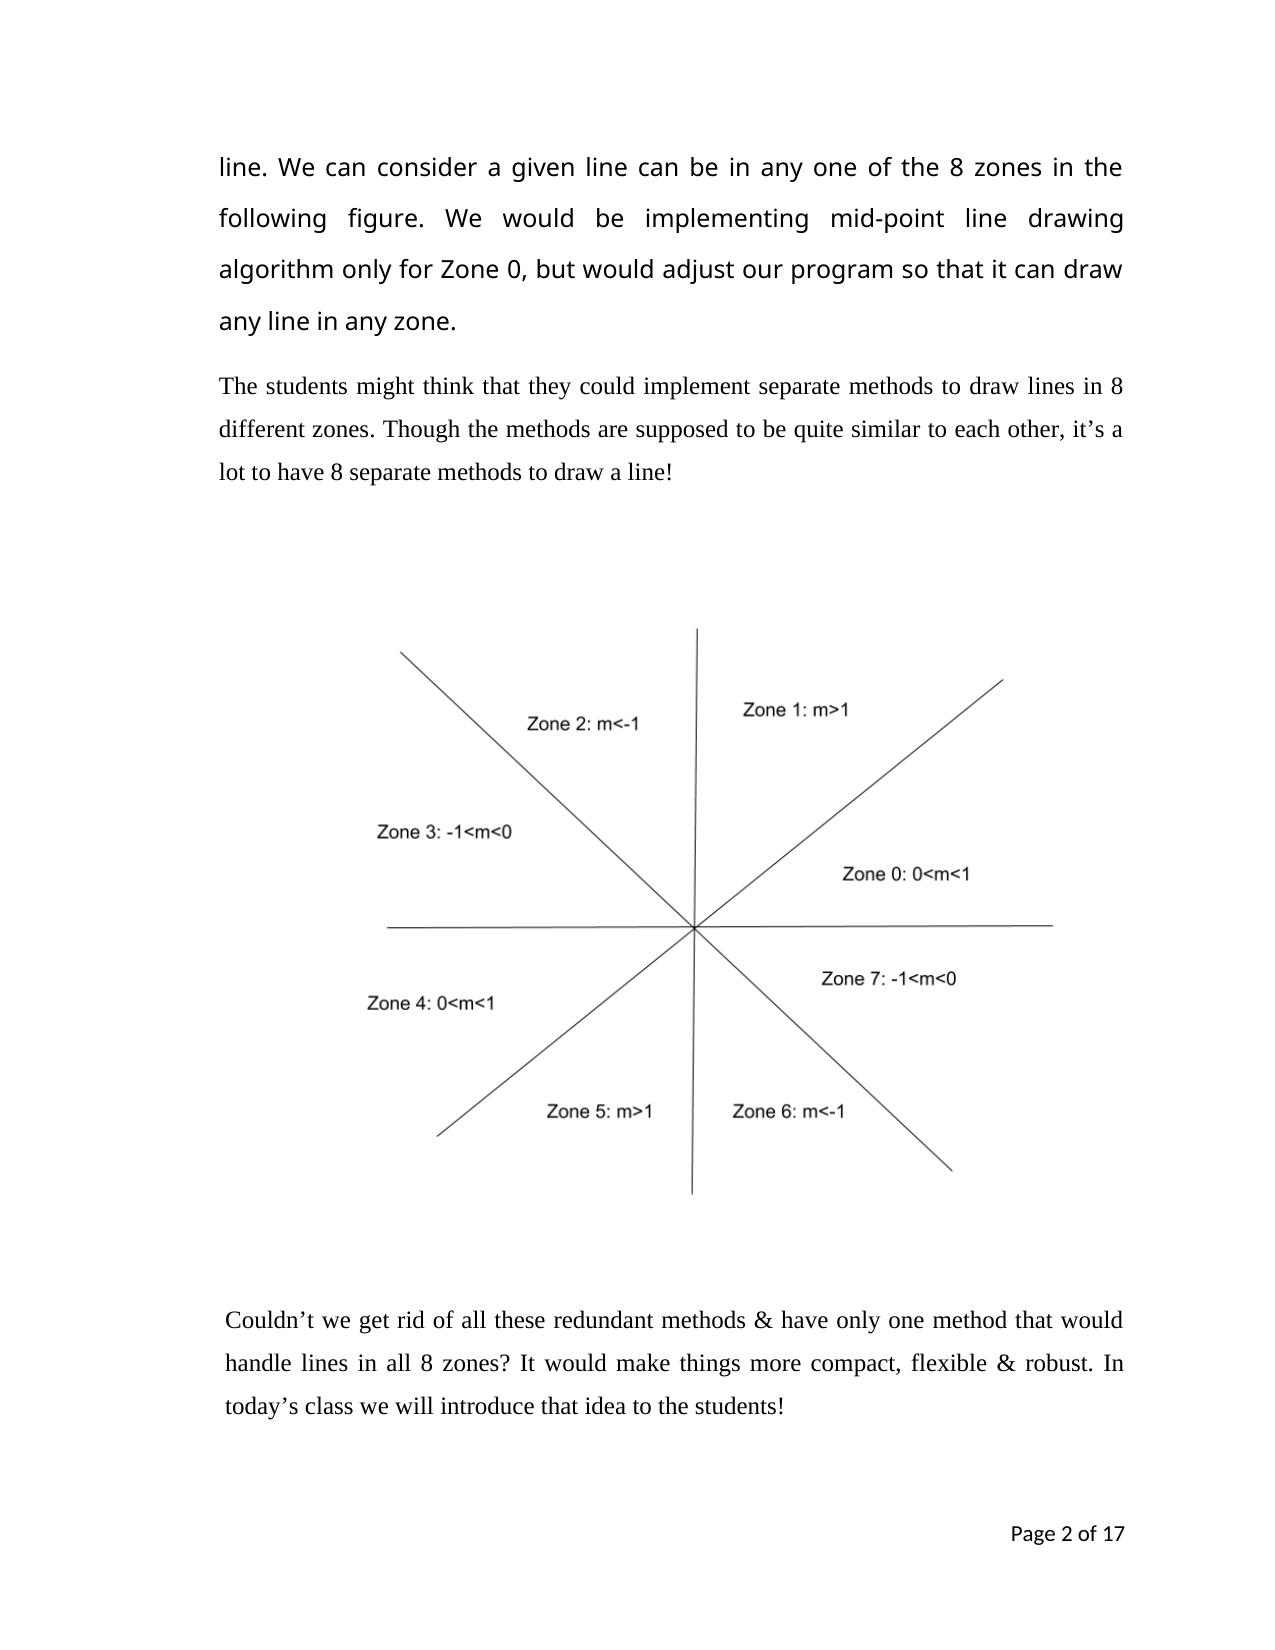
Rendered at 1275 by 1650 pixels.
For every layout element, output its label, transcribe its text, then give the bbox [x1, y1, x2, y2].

text Couldn’t we get rid of all these redundant methods & have only one method that would handle lines in all 8 zones? It would make things more compact, flexible & robust. In today’s class we will introduce that idea to the students! [225, 1305, 1125, 1420]
picture [225, 516, 1200, 1249]
text The students might think that they could implement separate methods to draw lines in 8 different zones. Though the methods are supposed to be quite similar to each other, it’s a lot to have 8 separate methods to draw a line! [219, 371, 1125, 486]
